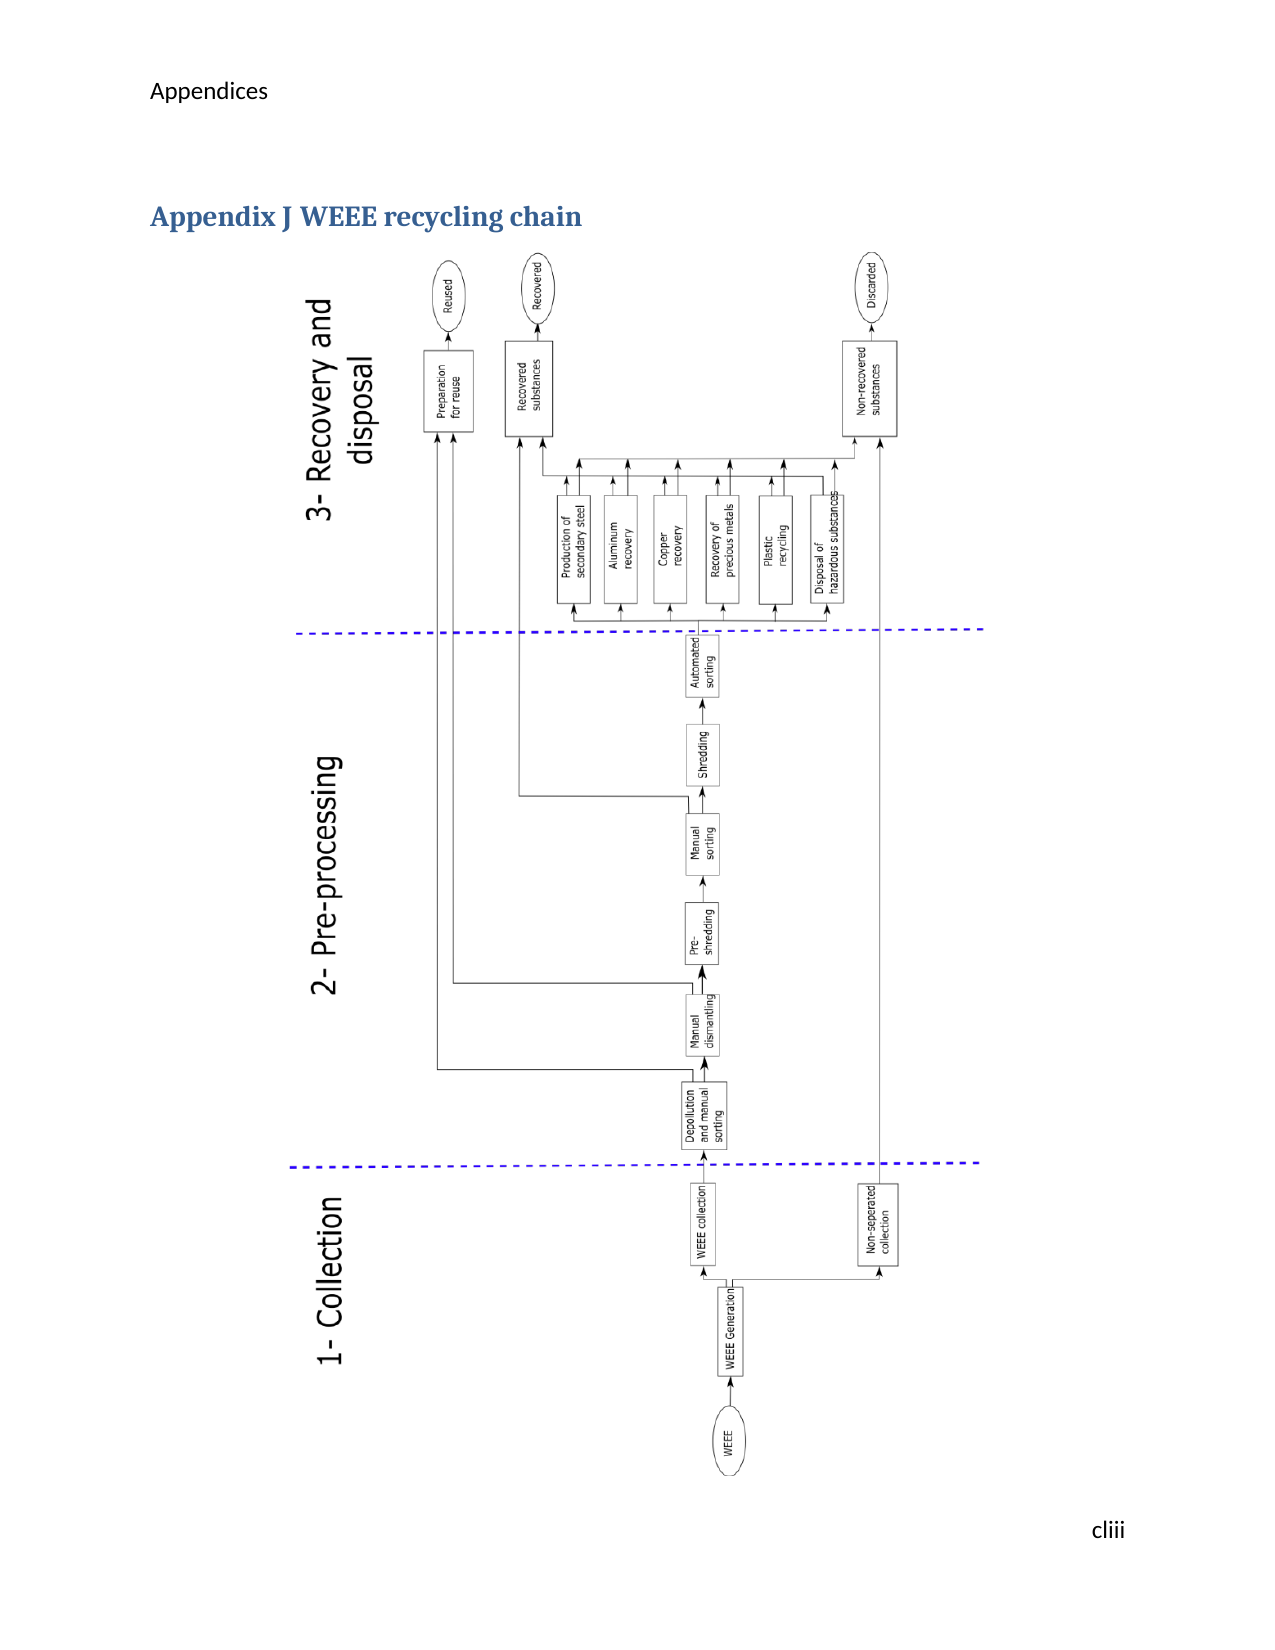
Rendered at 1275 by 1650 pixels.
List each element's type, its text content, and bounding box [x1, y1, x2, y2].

list WEEE recycling chain [150, 200, 1125, 233]
picture [290, 253, 986, 1476]
